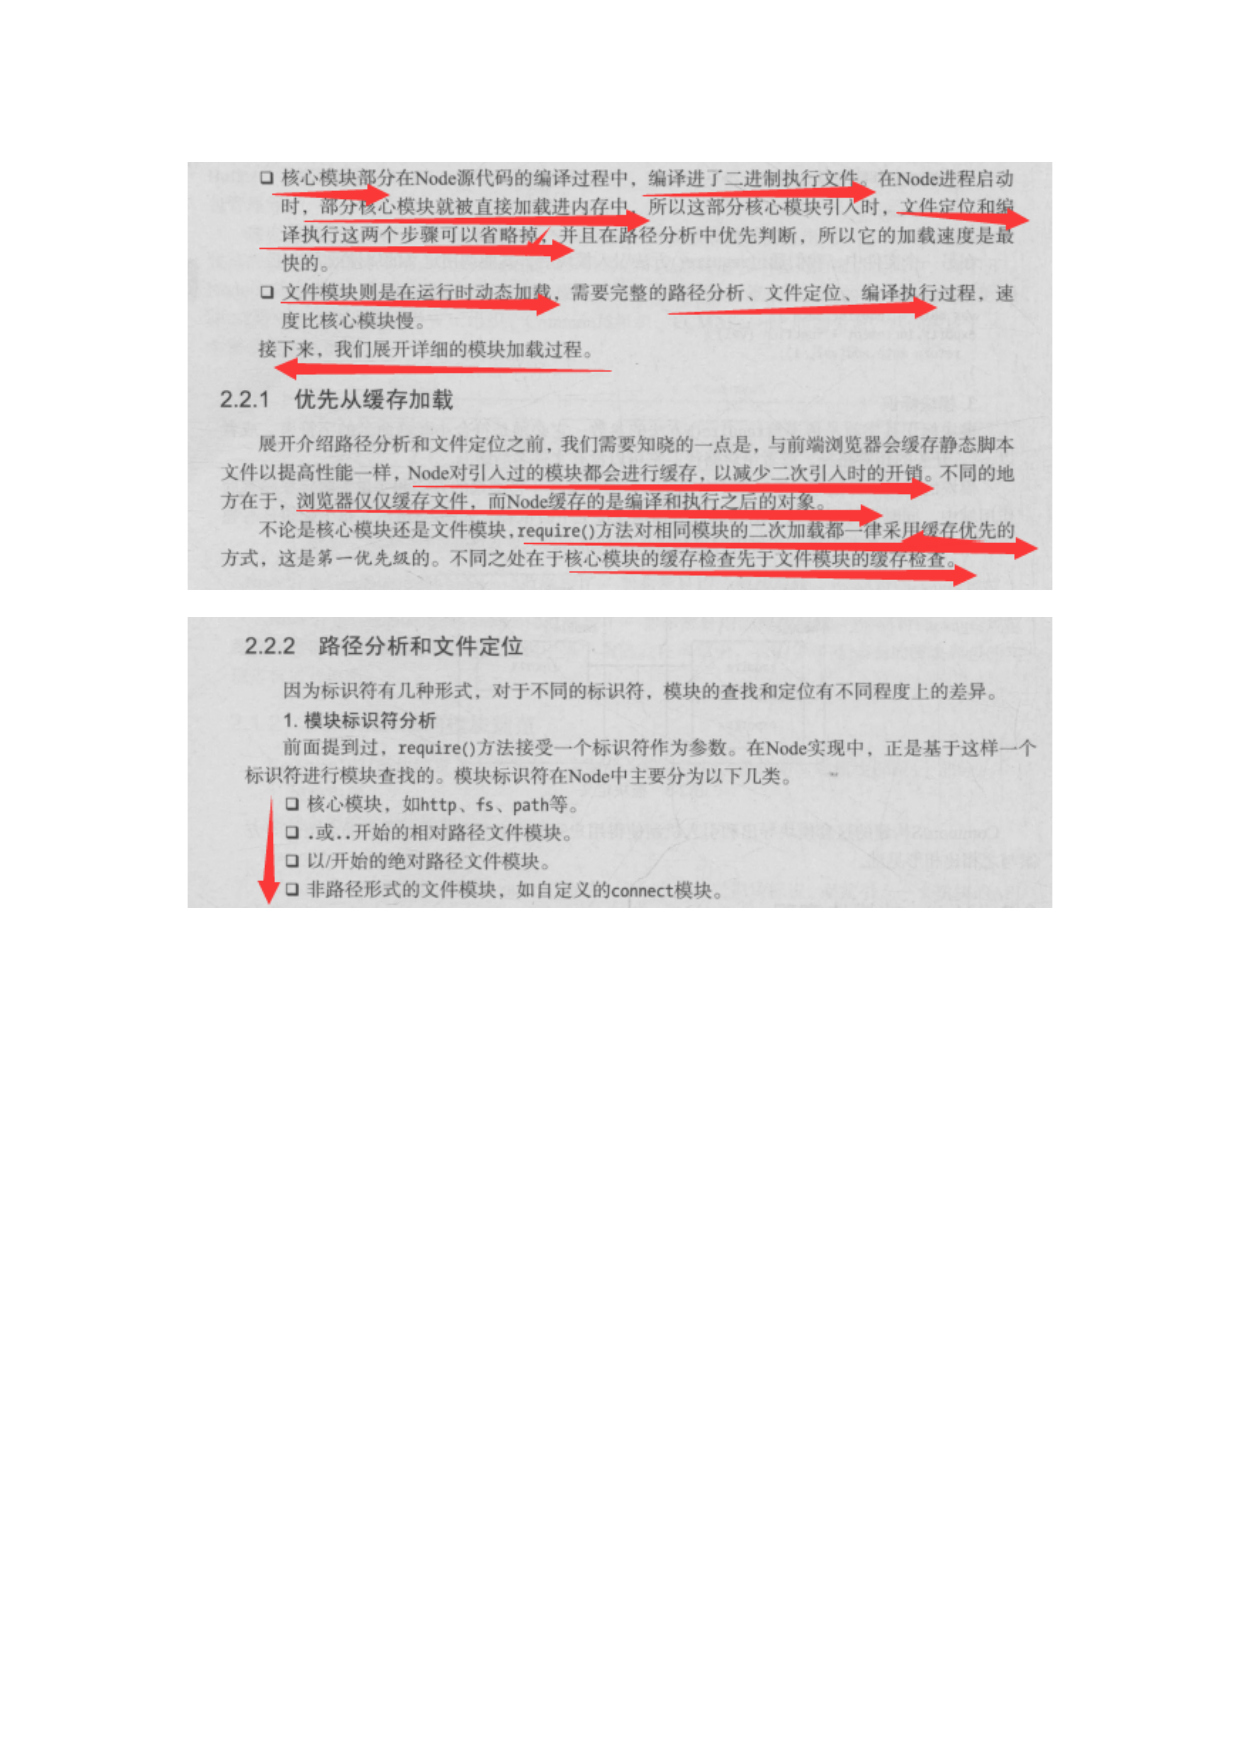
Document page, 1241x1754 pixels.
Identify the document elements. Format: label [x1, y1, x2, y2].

picture [187, 617, 1053, 908]
picture [187, 162, 1053, 590]
